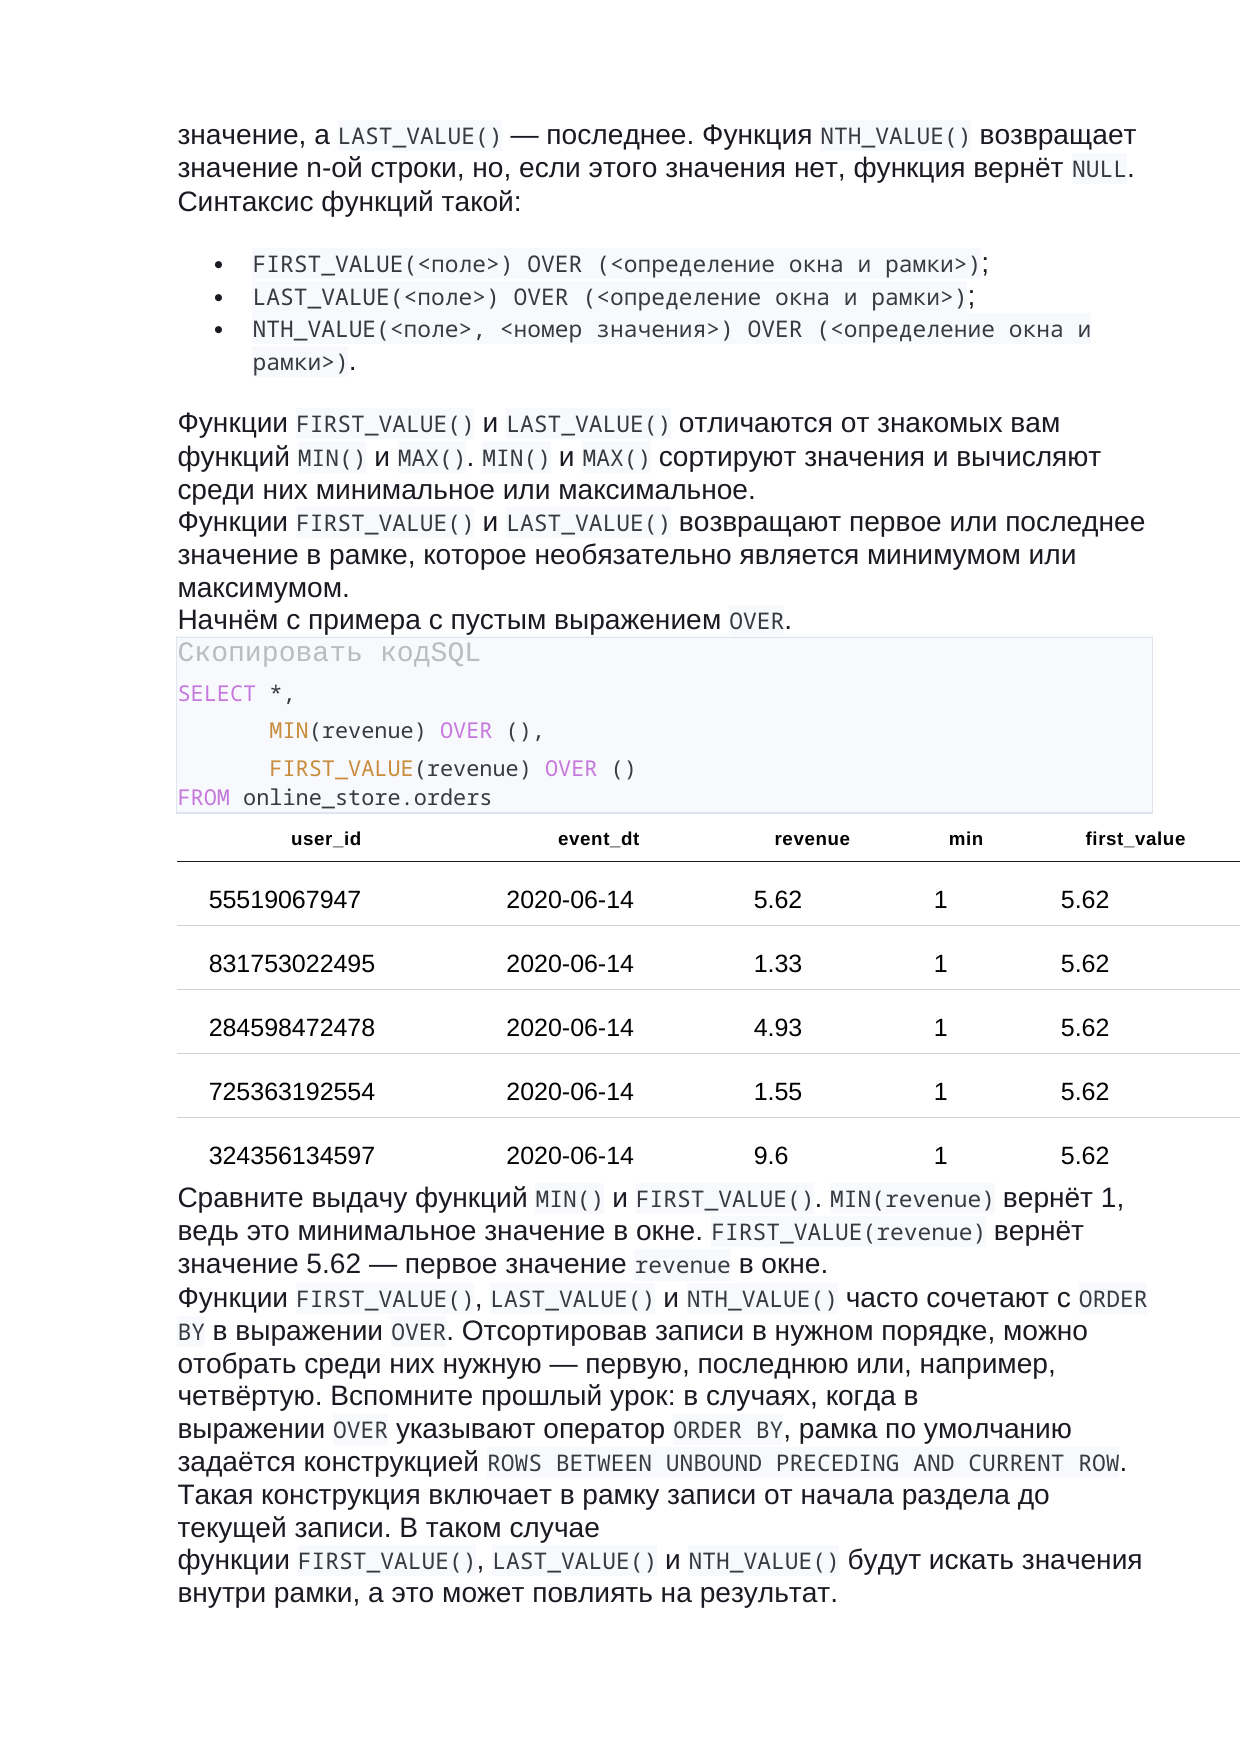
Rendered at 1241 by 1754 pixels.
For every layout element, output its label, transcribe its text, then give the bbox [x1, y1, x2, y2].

list NTH_VALUE(<поле>, <номер значения>) OVER (<определение окна и рамки>). [215, 313, 1152, 377]
text SELECT *, [177, 670, 1152, 707]
text Начнём с примера с пустым выражением OVER. [177, 603, 1152, 636]
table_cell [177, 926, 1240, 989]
text Сравните выдачу функций MIN() и FIRST_VALUE(). MIN(revenue) вернёт 1, ведь это минимальное значение в окне. FIRST_VALUE(revenue) вернёт значение 5.62 — первое значение revenue в окне. [177, 1181, 1152, 1281]
text Синтаксис функций такой: [177, 184, 1152, 217]
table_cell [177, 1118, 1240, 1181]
text Скопировать кодSQL [177, 638, 1152, 670]
text MIN(revenue) OVER (), [177, 707, 1152, 745]
text Функции FIRST_VALUE(), LAST_VALUE() и NTH_VALUE() часто сочетают с ORDER BY в выражении OVER. Отсортировав записи в нужном порядке, можно отобрать среди них нужную — первую, последнюю или, например, четвёртую. Вспомните прошлый урок: в случаях, когда в выражении OVER указывают оператор ORDER BY, рамка по умолчанию задаётся конструкцией ROWS BETWEEN UNBOUND PRECEDING AND CURRENT ROW. Такая конструкция включает в рамку записи от начала раздела до текущей записи. В таком случае функции FIRST_VALUE(), LAST_VALUE() и NTH_VALUE() будут искать значения внутри рамки, а это может повлиять на результат. [177, 1281, 1152, 1609]
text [177, 118, 1152, 184]
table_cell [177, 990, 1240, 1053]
text FROM online_store.orders [177, 781, 1152, 812]
text FIRST_VALUE(revenue) OVER () [177, 745, 1152, 781]
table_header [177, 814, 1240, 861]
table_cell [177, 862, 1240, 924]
text Функции FIRST_VALUE() и LAST_VALUE() отличаются от знакомых вам функций MIN() и MAX(). MIN() и MAX() сортируют значения и вычисляют среди них минимальное или максимальное. Функции FIRST_VALUE() и LAST_VALUE() возвращают первое или последнее значение в рамке, которое необязательно является минимумом или максимумом. [177, 406, 1152, 603]
list LAST_VALUE(<поле>) OVER (<определение окна и рамки>); [215, 279, 1152, 313]
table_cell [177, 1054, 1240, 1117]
list FIRST_VALUE(<поле>) OVER (<определение окна и рамки>); [215, 246, 1152, 279]
